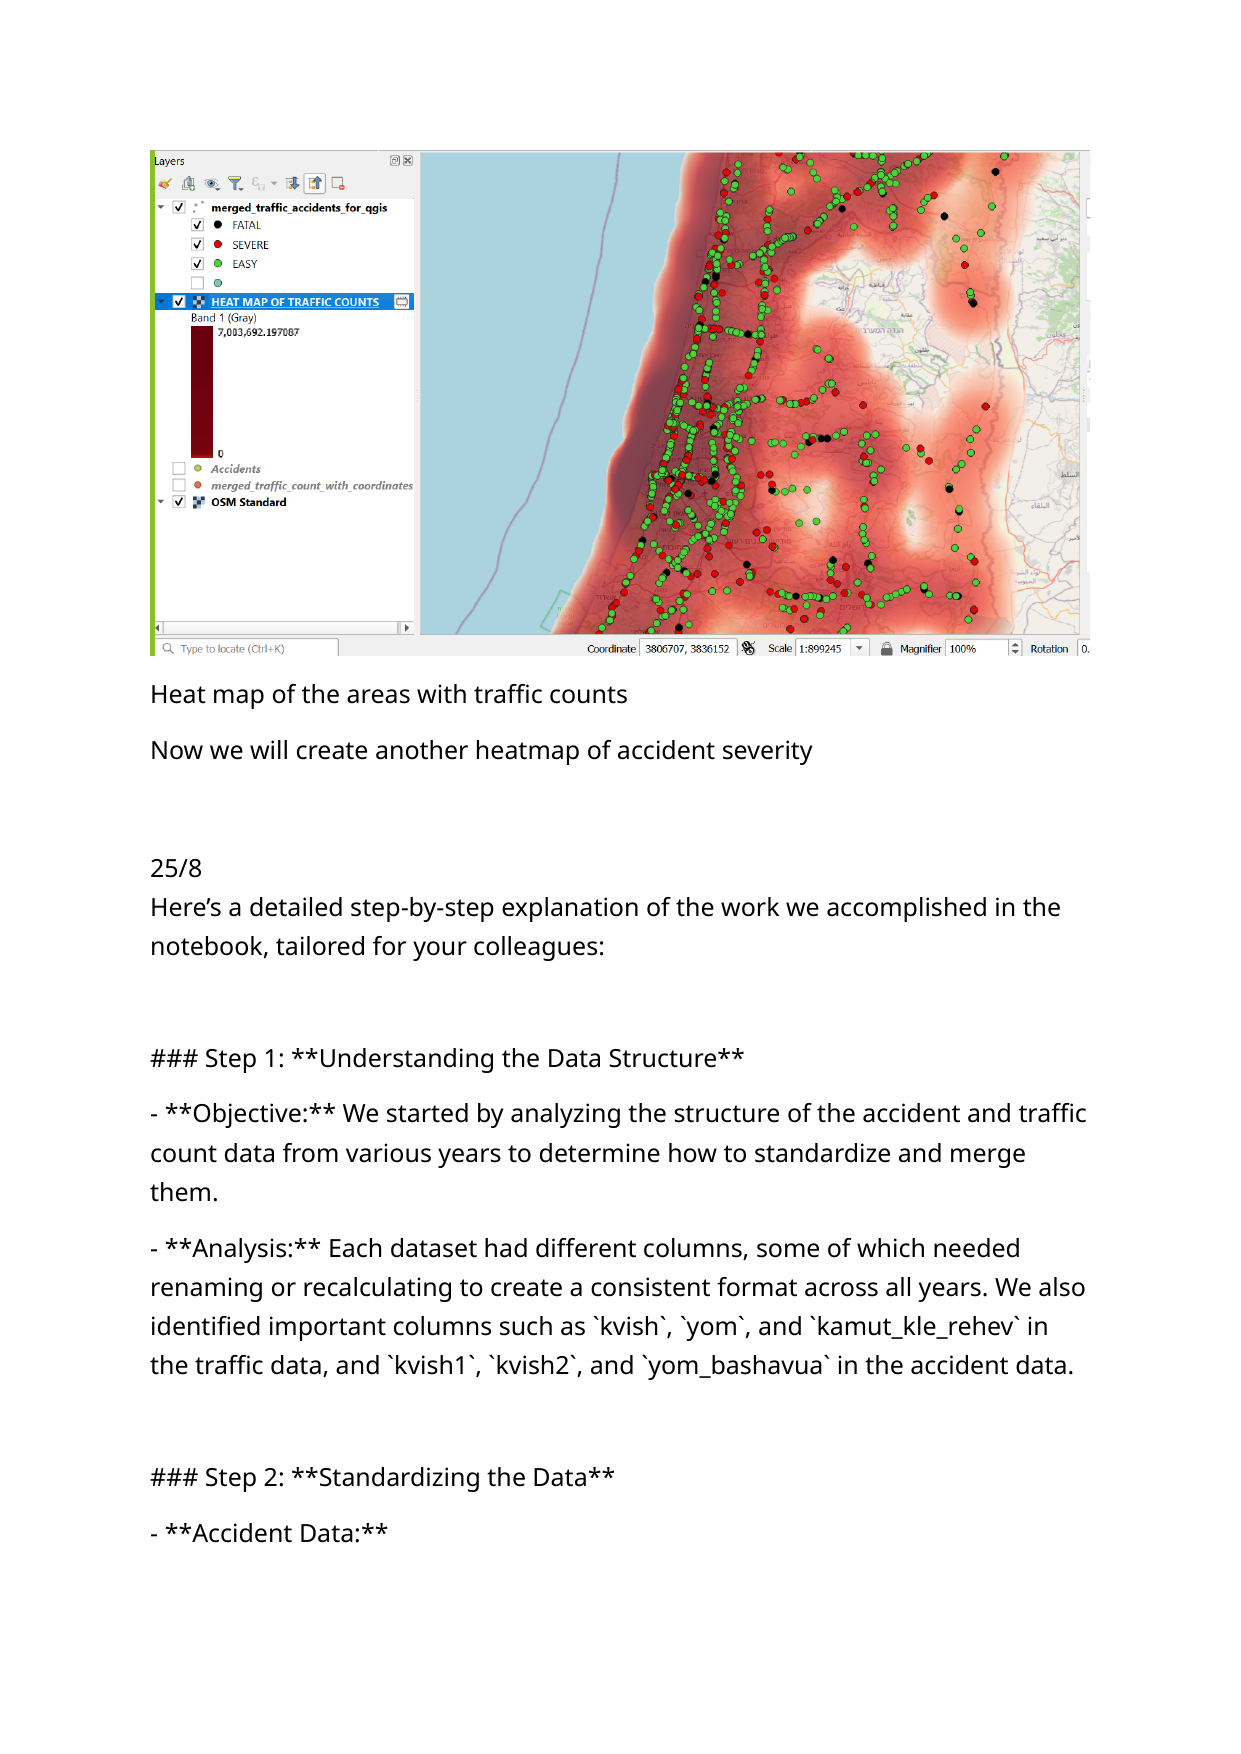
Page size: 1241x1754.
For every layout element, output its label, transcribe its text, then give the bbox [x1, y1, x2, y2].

picture [150, 150, 1091, 656]
text - **Accident Data:** [150, 1515, 1090, 1549]
text Now we will create another heatmap of accident severity 25/8 Here’s a detailed step-by-step explanation of the work we accomplished in the notebook, tailored for your colleagues: [150, 733, 1090, 963]
text Heat map of the areas with traffic counts [150, 677, 1090, 711]
text - **Objective:** We started by analyzing the structure of the accident and traffic count data from various years to determine how to standardize and merge them. [150, 1096, 1090, 1208]
text ### Step 1: **Understanding the Data Structure** [150, 1040, 1090, 1074]
text ### Step 2: **Standardizing the Data** [150, 1459, 1090, 1493]
text - **Analysis:** Each dataset had different columns, some of which needed renaming or recalculating to create a consistent format across all years. We also identified important columns such as `kvish`, `yom`, and `kamut_kle_rehev` in the traffic data, and `kvish1`, `kvish2`, and `yom_bashavua` in the accident data. [150, 1230, 1090, 1382]
